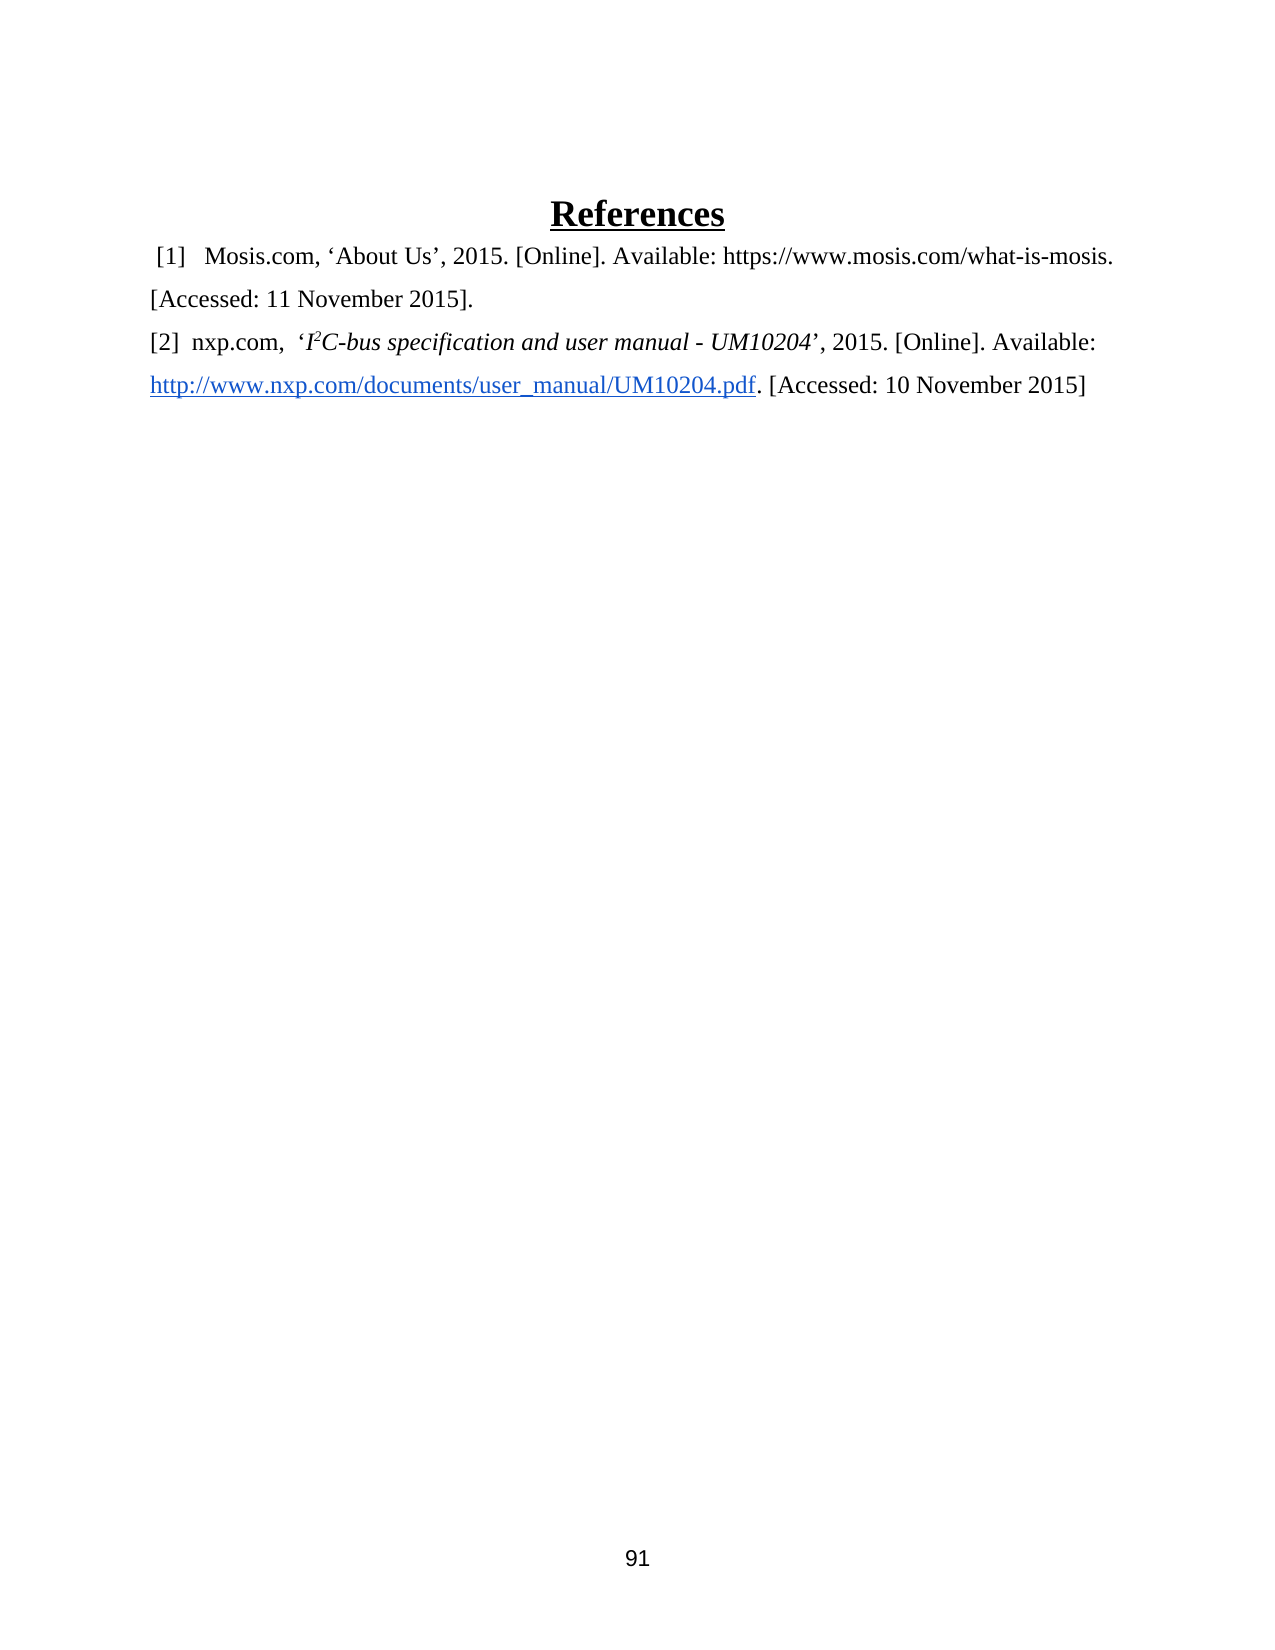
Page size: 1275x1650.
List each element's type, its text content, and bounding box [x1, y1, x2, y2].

text [1] Mosis.com, ‘About Us’, 2015. [Online]. Available: https://www.mosis.com/what-is-mosis. [Accessed: 11 November 2015]. [150, 241, 1125, 313]
text [2] nxp.com, ‘I2C-bus specification and user manual - UM10204’, 2015. [Online]. Available: http://www.nxp.com/documents/user_manual/UM10204.pdf. [Accessed: 10 November 2015] [150, 327, 1125, 399]
text References [150, 192, 1125, 235]
